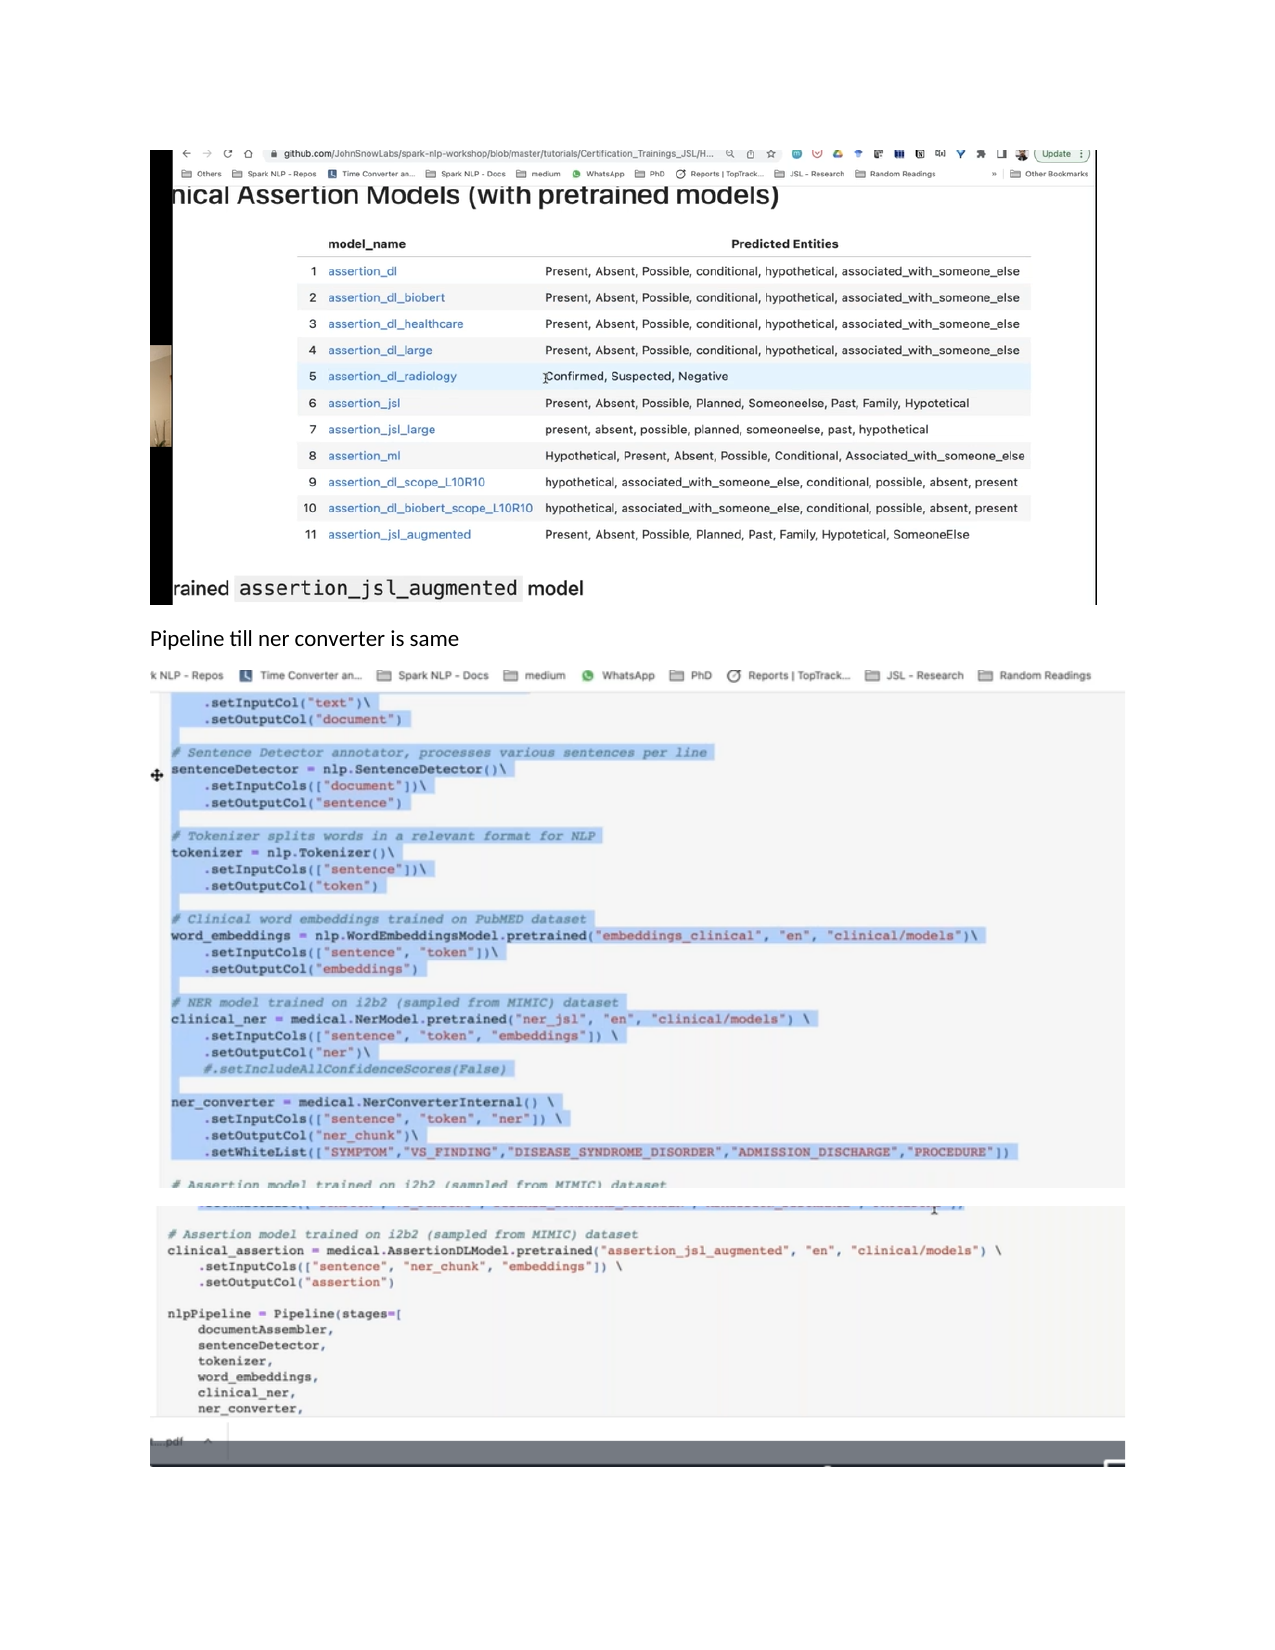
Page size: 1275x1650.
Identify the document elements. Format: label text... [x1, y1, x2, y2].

text Pipeline till ner converter is same [150, 624, 1125, 652]
picture [150, 670, 1125, 1188]
picture [150, 1206, 1125, 1467]
picture [150, 150, 1125, 605]
